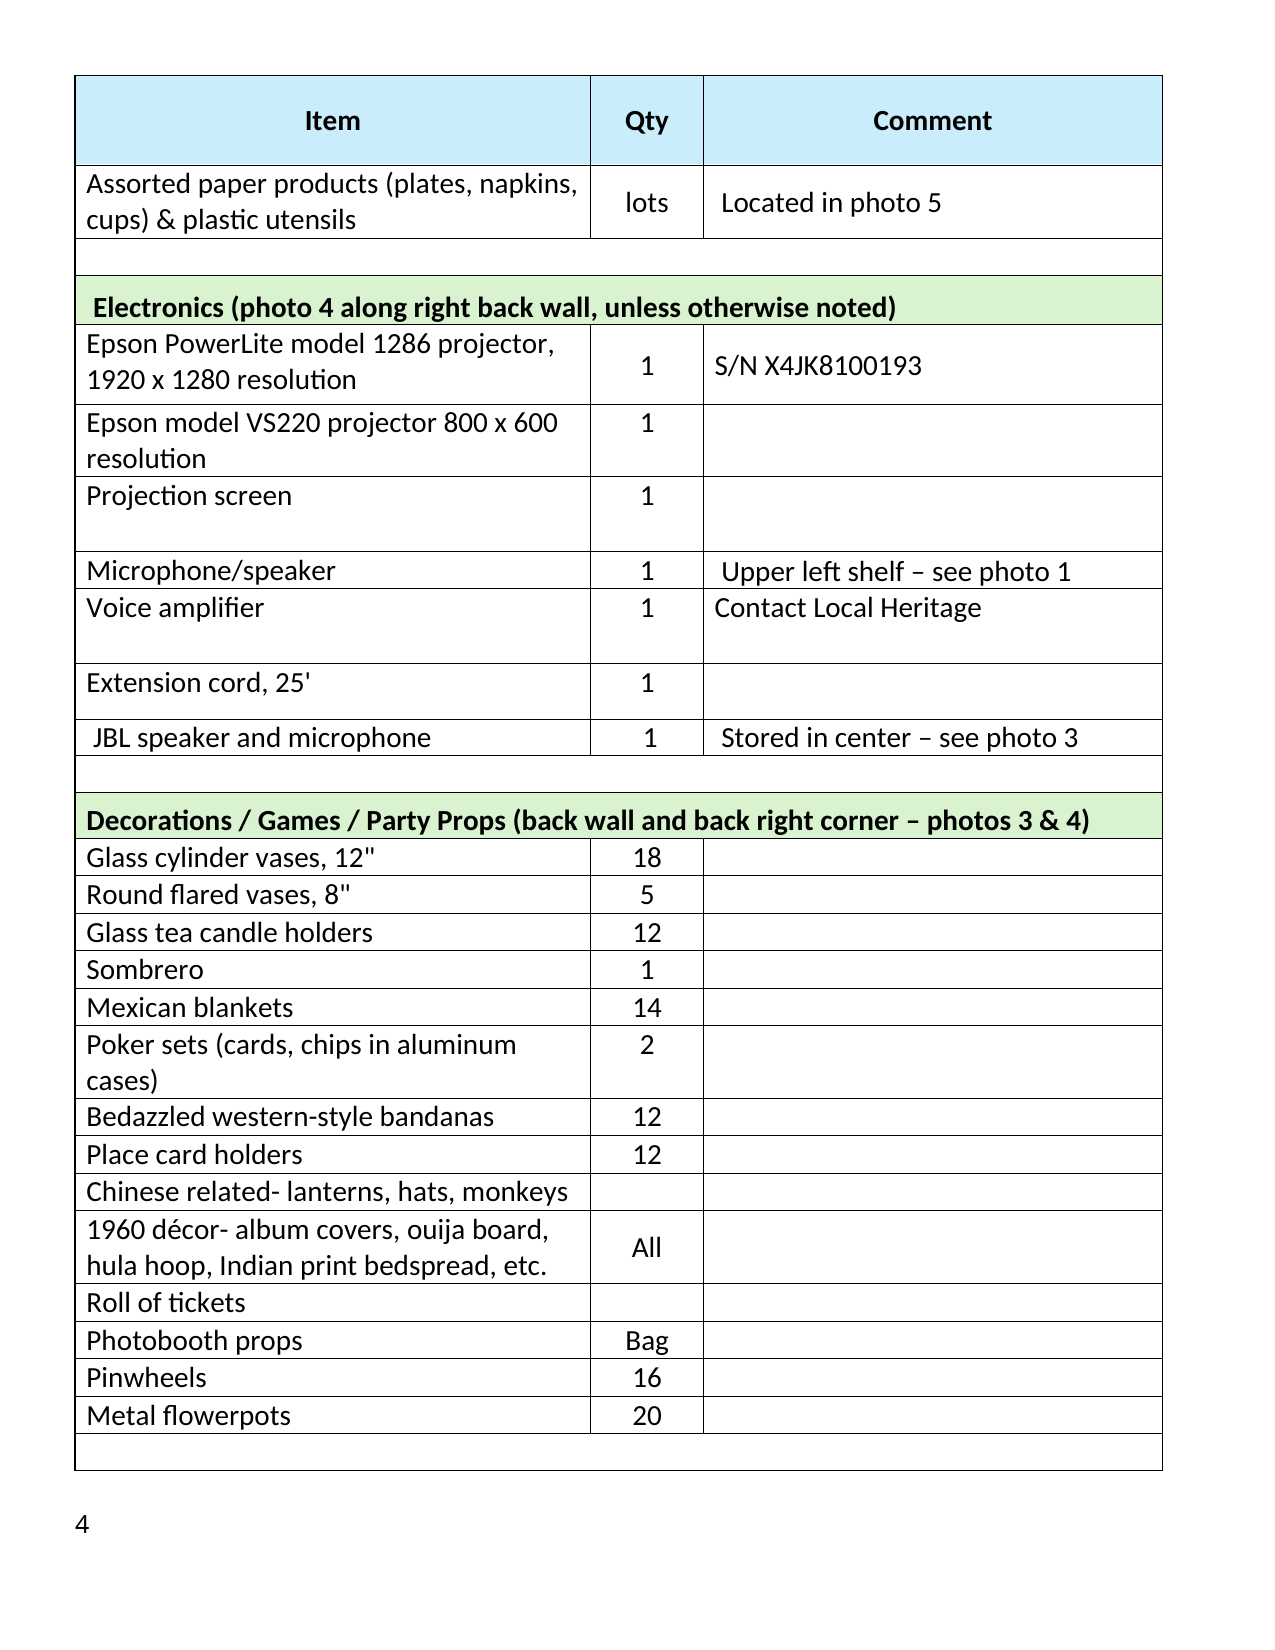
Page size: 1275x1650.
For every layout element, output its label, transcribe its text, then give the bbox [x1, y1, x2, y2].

table_cell Voice amplifier [76, 589, 590, 663]
table_cell [704, 1026, 1162, 1097]
table_cell 1 [591, 720, 703, 755]
table_cell [591, 1284, 703, 1321]
table_cell lots [591, 166, 703, 238]
table_cell [704, 1359, 1162, 1396]
table_cell 14 [591, 989, 703, 1025]
table_cell Located in photo 5 [704, 166, 1162, 238]
table_cell Photobooth props [76, 1322, 590, 1358]
table_cell Round flared vases, 8" [76, 876, 590, 913]
table_header Qty [591, 76, 703, 164]
table_cell [704, 1397, 1162, 1433]
table_cell Poker sets (cards, chips in aluminum cases) [76, 1026, 590, 1097]
table_cell 20 [591, 1397, 703, 1433]
table_cell [704, 951, 1162, 988]
table_cell 1960 décor- album covers, ouija board, hula hoop, Indian print bedspread, etc. [76, 1211, 590, 1283]
table_cell [704, 405, 1162, 476]
table_cell 1 [591, 325, 703, 403]
table_cell Mexican blankets [76, 989, 590, 1025]
table_cell [704, 1174, 1162, 1210]
table_cell 12 [591, 1136, 703, 1172]
table_cell [76, 239, 1162, 275]
table_cell [704, 989, 1162, 1025]
table_cell [704, 1322, 1162, 1358]
table_cell 16 [591, 1359, 703, 1396]
table_cell S/N X4JK8100193 [704, 325, 1162, 403]
table_cell [704, 914, 1162, 950]
table_cell Pinwheels [76, 1359, 590, 1396]
table_cell Assorted paper products (plates, napkins, cups) & plastic utensils [76, 166, 590, 238]
table_cell 1 [591, 589, 703, 663]
table_cell All [591, 1211, 703, 1283]
table_cell [704, 664, 1162, 718]
table_cell Roll of tickets [76, 1284, 590, 1321]
table_cell Stored in center – see photo 3 [704, 720, 1162, 755]
table_header Item [76, 76, 590, 164]
table_cell Upper left shelf – see photo 1 [704, 552, 1162, 588]
table_cell [704, 1136, 1162, 1172]
table_cell [704, 839, 1162, 875]
table_cell [591, 1174, 703, 1210]
table_cell Place card holders [76, 1136, 590, 1172]
table_cell 2 [591, 1026, 703, 1097]
table_cell [76, 1434, 1162, 1470]
table_cell 12 [591, 914, 703, 950]
table_cell 1 [591, 552, 703, 588]
table_cell Glass tea candle holders [76, 914, 590, 950]
table_cell Decorations / Games / Party Props (back wall and back right corner – photos 3 & 4) [76, 793, 1162, 838]
table_cell 1 [591, 405, 703, 476]
table_cell Epson model VS220 projector 800 x 600 resolution [76, 405, 590, 476]
table_cell 1 [591, 477, 703, 551]
table_cell Contact Local Heritage [704, 589, 1162, 663]
table_header Comment [704, 76, 1162, 164]
table_cell Metal flowerpots [76, 1397, 590, 1433]
table_cell 1 [591, 664, 703, 718]
table_cell [704, 1099, 1162, 1135]
table_cell Chinese related- lanterns, hats, monkeys [76, 1174, 590, 1210]
table_cell [704, 876, 1162, 913]
table_cell Glass cylinder vases, 12" [76, 839, 590, 875]
table_cell [704, 477, 1162, 551]
table_cell Electronics (photo 4 along right back wall, unless otherwise noted) [76, 276, 1162, 324]
table_cell 5 [591, 876, 703, 913]
table_cell [704, 1284, 1162, 1321]
table_cell [704, 1211, 1162, 1283]
table_cell Microphone/speaker [76, 552, 590, 588]
table_cell Bedazzled western-style bandanas [76, 1099, 590, 1135]
table_cell Projection screen [76, 477, 590, 551]
table_cell 12 [591, 1099, 703, 1135]
table_cell Extension cord, 25' [76, 664, 590, 718]
table_cell Bag [591, 1322, 703, 1358]
table_cell [76, 756, 1162, 792]
table_cell 1 [591, 951, 703, 988]
table_cell 18 [591, 839, 703, 875]
table_cell Epson PowerLite model 1286 projector, 1920 x 1280 resolution [76, 325, 590, 403]
table_cell Sombrero [76, 951, 590, 988]
table_cell JBL speaker and microphone [76, 720, 590, 755]
